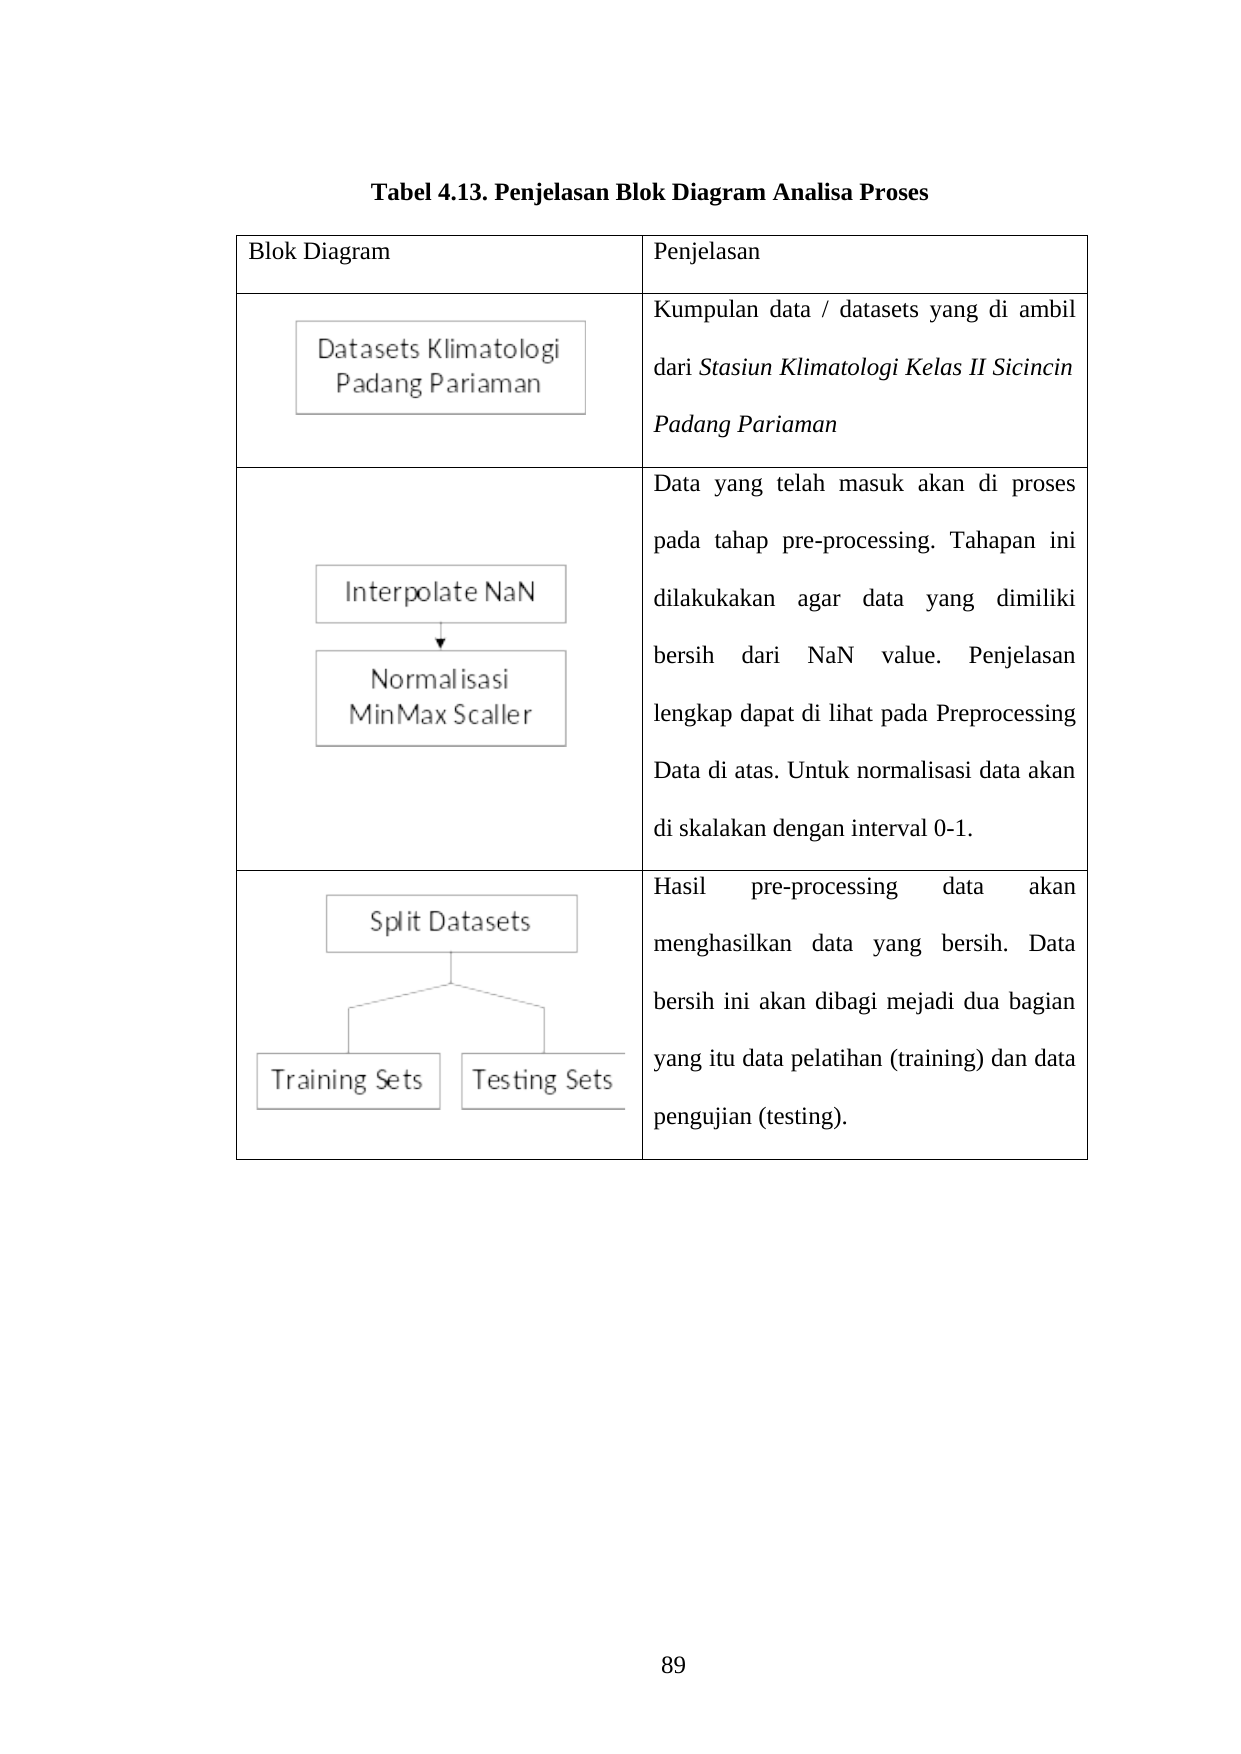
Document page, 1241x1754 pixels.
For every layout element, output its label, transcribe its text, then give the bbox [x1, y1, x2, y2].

table_cell [237, 871, 642, 1158]
table_header Penjelasan [643, 236, 1087, 293]
table_cell Kumpulan data / datasets yang di ambil dari Stasiun Klimatologi Kelas II Sicincin Padang Pariaman [643, 294, 1087, 467]
table_header Blok Diagram [237, 236, 642, 293]
table_cell Hasil pre-processing data akan menghasilkan data yang bersih. Data bersih ini akan dibagi mejadi dua bagian yang itu data pelatihan (training) dan data pengujian (testing). [643, 871, 1087, 1158]
table_cell Data yang telah masuk akan di proses pada tahap pre-processing. Tahapan ini dilakukakan agar data yang dimiliki bersih dari NaN value. Penjelasan lengkap dapat di lihat pada Preprocessing Data di atas. Untuk normalisasi data akan di skalakan dengan interval 0-1. [643, 468, 1087, 870]
table_cell [237, 468, 642, 870]
table_cell [237, 294, 642, 467]
